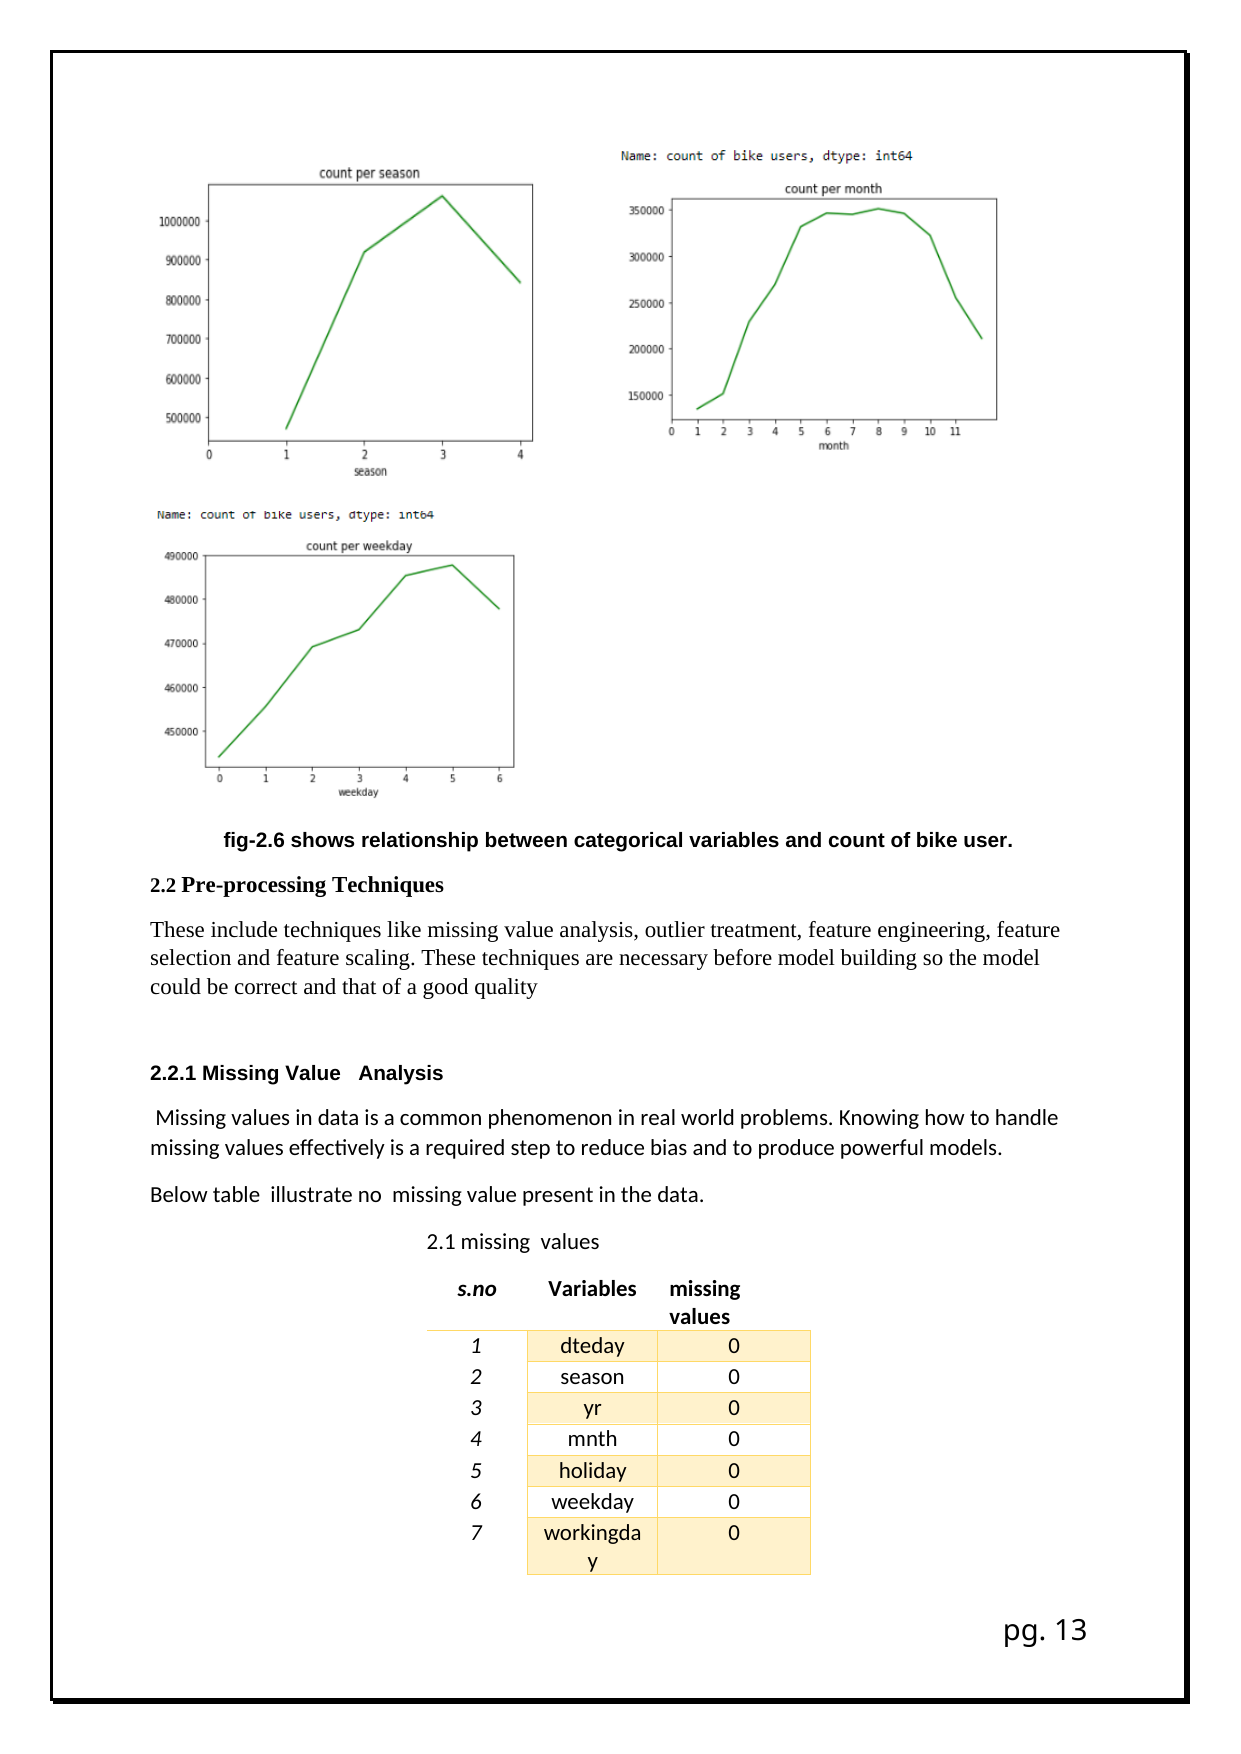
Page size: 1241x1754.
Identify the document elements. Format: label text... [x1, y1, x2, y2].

table_cell mnth [528, 1425, 657, 1455]
table_cell 0 [658, 1487, 810, 1517]
table_cell 5 [427, 1455, 527, 1486]
table_cell 2 [427, 1361, 527, 1392]
table_cell 0 [658, 1518, 810, 1574]
picture [620, 150, 1018, 459]
picture [150, 511, 539, 810]
table_header s.no [427, 1274, 527, 1330]
table_cell 0 [658, 1393, 810, 1423]
text 2.1 missing values [375, 1227, 1087, 1255]
table_cell 4 [427, 1424, 527, 1455]
table_cell yr [528, 1393, 657, 1423]
table_cell weekday [528, 1487, 657, 1517]
table_cell 7 [427, 1517, 527, 1574]
table_cell holiday [528, 1456, 657, 1486]
table_header Variables [527, 1274, 658, 1330]
table_cell 0 [658, 1456, 810, 1486]
table_cell 3 [427, 1392, 527, 1423]
table_header missing values [658, 1274, 810, 1330]
table_cell dteday [528, 1331, 657, 1361]
table_cell 0 [658, 1362, 810, 1392]
text These include techniques like missing value analysis, outlier treatment, feature engineering, feature selection and feature scaling. These techniques are necessary before model building so the model could be correct and that of a good quality [150, 916, 1087, 999]
table_cell season [528, 1362, 657, 1392]
table_cell workingday [528, 1518, 657, 1574]
text fig-2.6 shows relationship between categorical variables and count of bike user. [150, 828, 1087, 852]
table_cell 1 [427, 1331, 527, 1361]
picture [150, 150, 560, 493]
text Below table illustrate no missing value present in the data. [150, 1180, 1087, 1208]
table_cell 0 [658, 1331, 810, 1361]
table_cell 0 [658, 1425, 810, 1455]
text 2.2.1 Missing Value Analysis [150, 1060, 1087, 1084]
table_cell 6 [427, 1486, 527, 1517]
text 2.2 Pre-processing Techniques [150, 871, 1087, 897]
text Missing values in data is a common phenomenon in real world problems. Knowing how to handle missing values effectively is a required step to reduce bias and to produce powerful models. [150, 1103, 1087, 1161]
